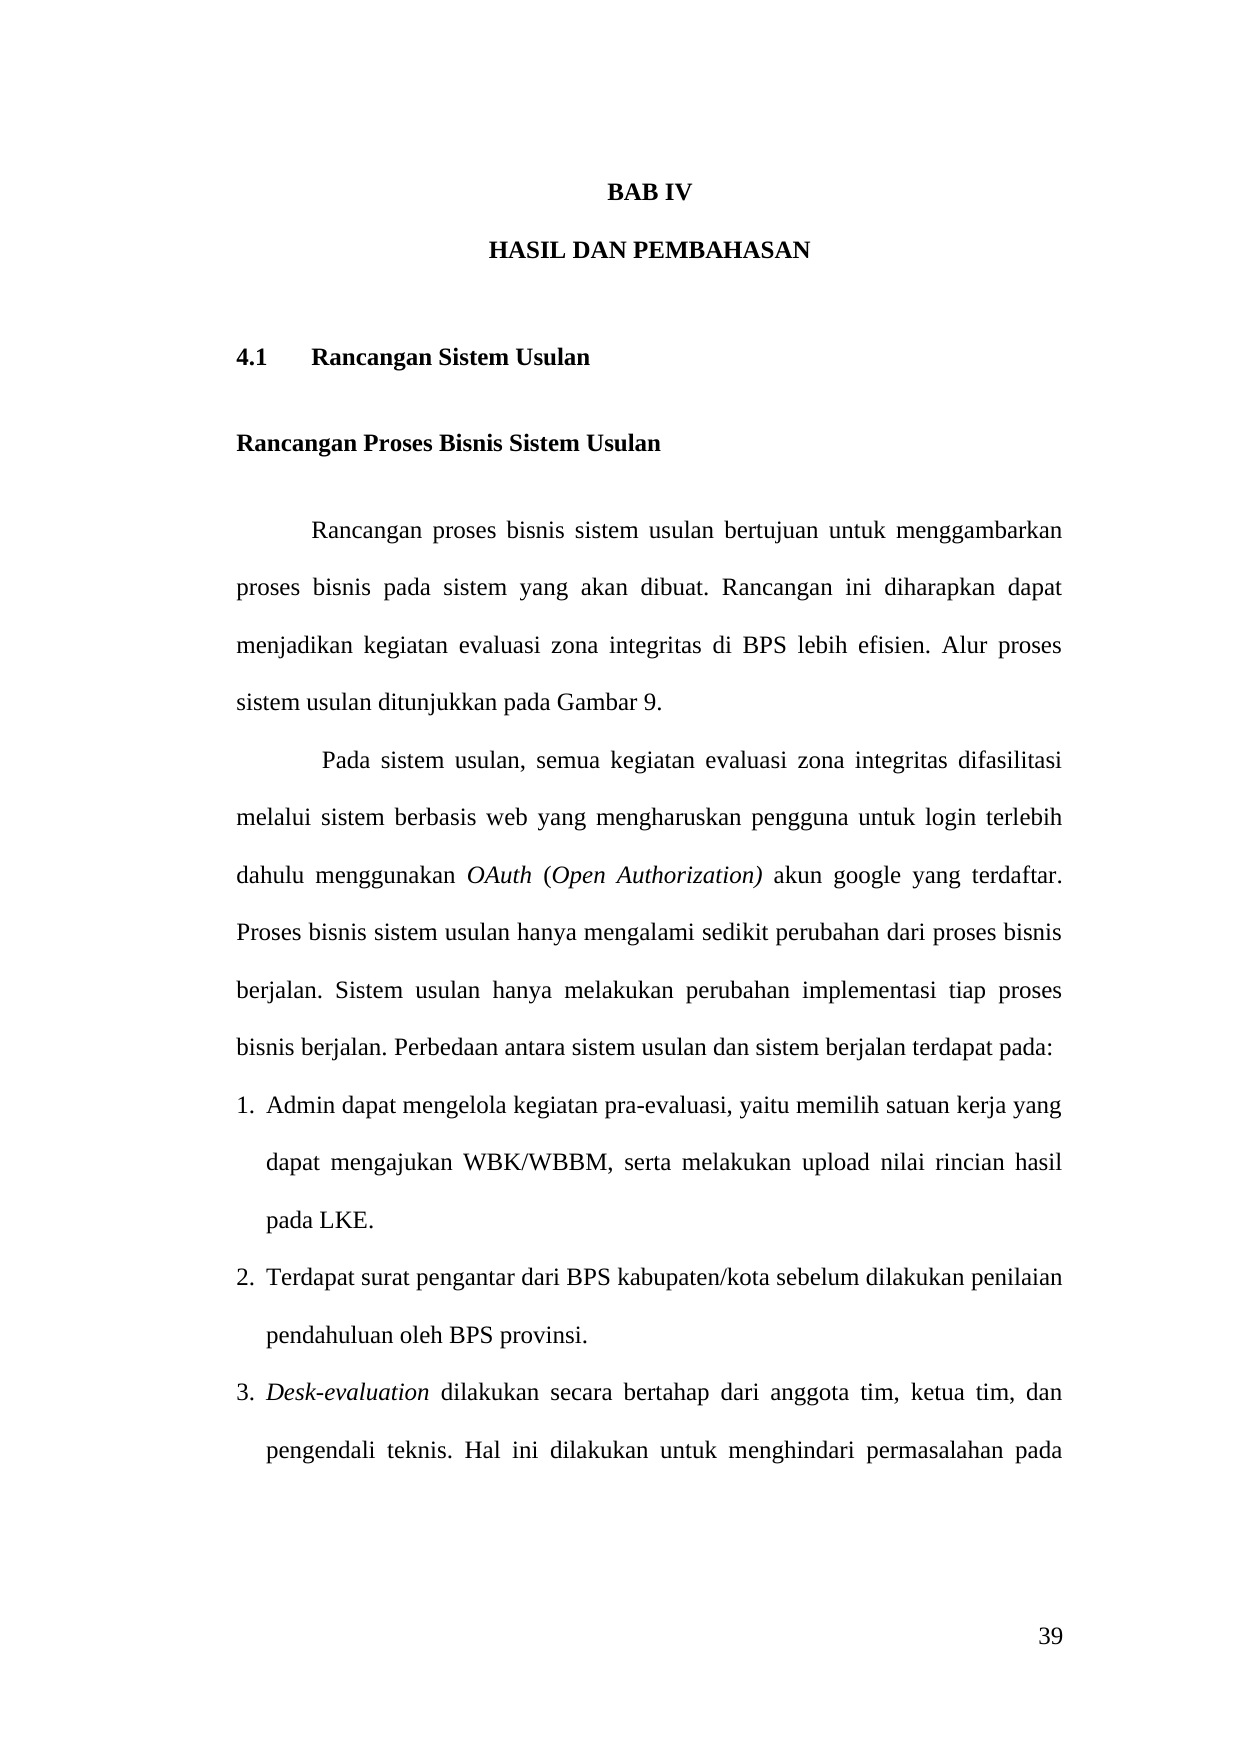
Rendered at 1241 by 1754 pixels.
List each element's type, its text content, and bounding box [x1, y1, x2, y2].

list Terdapat surat pengantar dari BPS kabupaten/kota sebelum dilakukan penilaian pendahuluan oleh BPS provinsi. [236, 1262, 1063, 1348]
text Rancangan Sistem Usulan [236, 342, 1063, 371]
text BAB IV HASIL DAN PEMBAHASAN [236, 177, 1063, 263]
text Rancangan proses bisnis sistem usulan bertujuan untuk menggambarkan proses bisnis pada sistem yang akan dibuat. Rancangan ini diharapkan dapat menjadikan kegiatan evaluasi zona integritas di BPS lebih efisien. Alur proses sistem usulan ditunjukkan pada Gambar 9. [236, 515, 1063, 716]
text Rancangan Proses Bisnis Sistem Usulan [236, 428, 1063, 457]
text Pada sistem usulan, semua kegiatan evaluasi zona integritas difasilitasi melalui sistem berbasis web yang mengharuskan pengguna untuk login terlebih dahulu menggunakan OAuth (Open Authorization) akun google yang terdaftar. Proses bisnis sistem usulan hanya mengalami sedikit perubahan dari proses bisnis berjalan. Sistem usulan hanya melakukan perubahan implementasi tiap proses bisnis berjalan. Perbedaan antara sistem usulan dan sistem berjalan terdapat pada: [236, 745, 1063, 1061]
list Admin dapat mengelola kegiatan pra-evaluasi, yaitu memilih satuan kerja yang dapat mengajukan WBK/WBBM, serta melakukan upload nilai rincian hasil pada LKE. [236, 1090, 1063, 1233]
